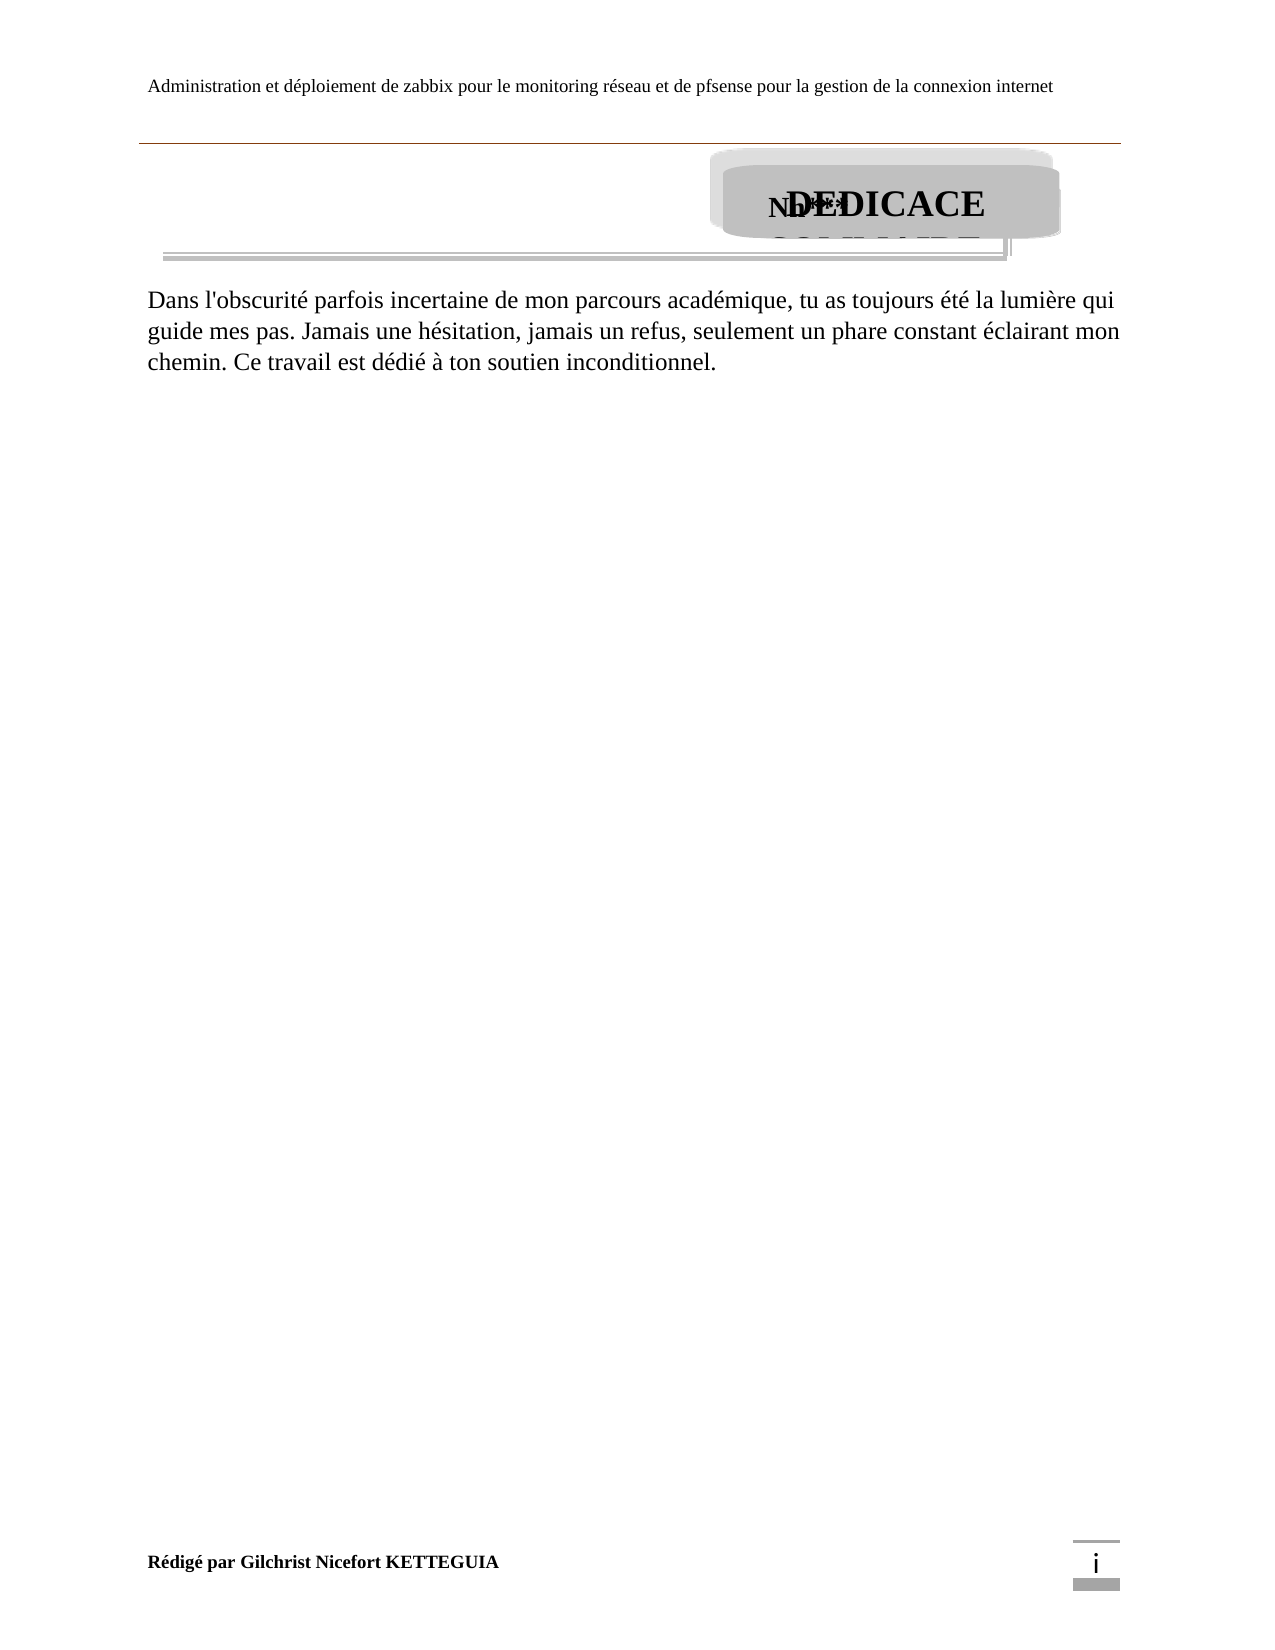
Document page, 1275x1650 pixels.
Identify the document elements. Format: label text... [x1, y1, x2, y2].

picture [709, 147, 1054, 232]
text Dans l'obscurité parfois incertaine de mon parcours académique, tu as toujours été la lumière qui guide mes pas. Jamais une hésitation, jamais un refus, seulement un phare constant éclairant mon chemin. Ce travail est dédié à ton soutien inconditionnel. [147, 285, 1135, 376]
